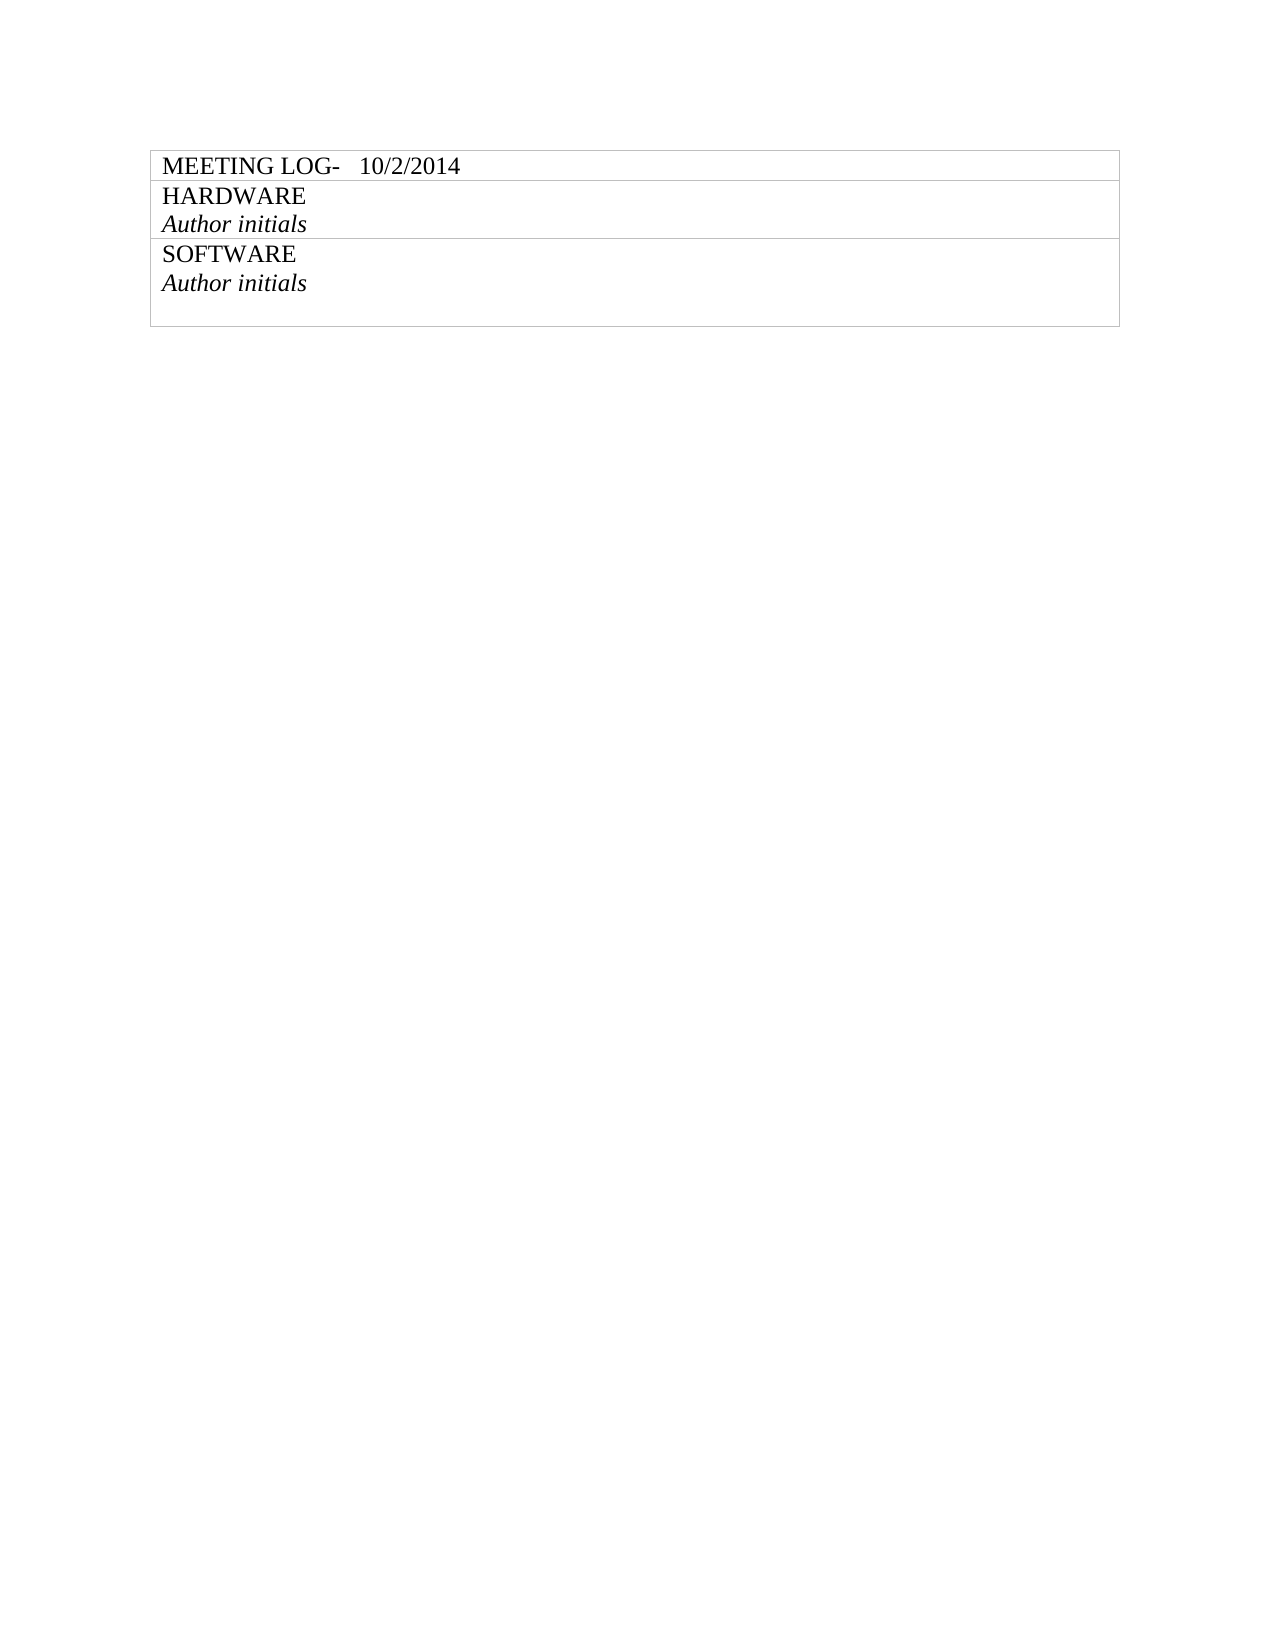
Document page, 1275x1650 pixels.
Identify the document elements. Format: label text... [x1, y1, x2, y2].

table_cell HARDWARE Author initials [151, 181, 1119, 238]
table_cell SOFTWARE Author initials [151, 239, 1119, 326]
table_header MEETING LOG- 10/2/2014 [151, 151, 1119, 180]
